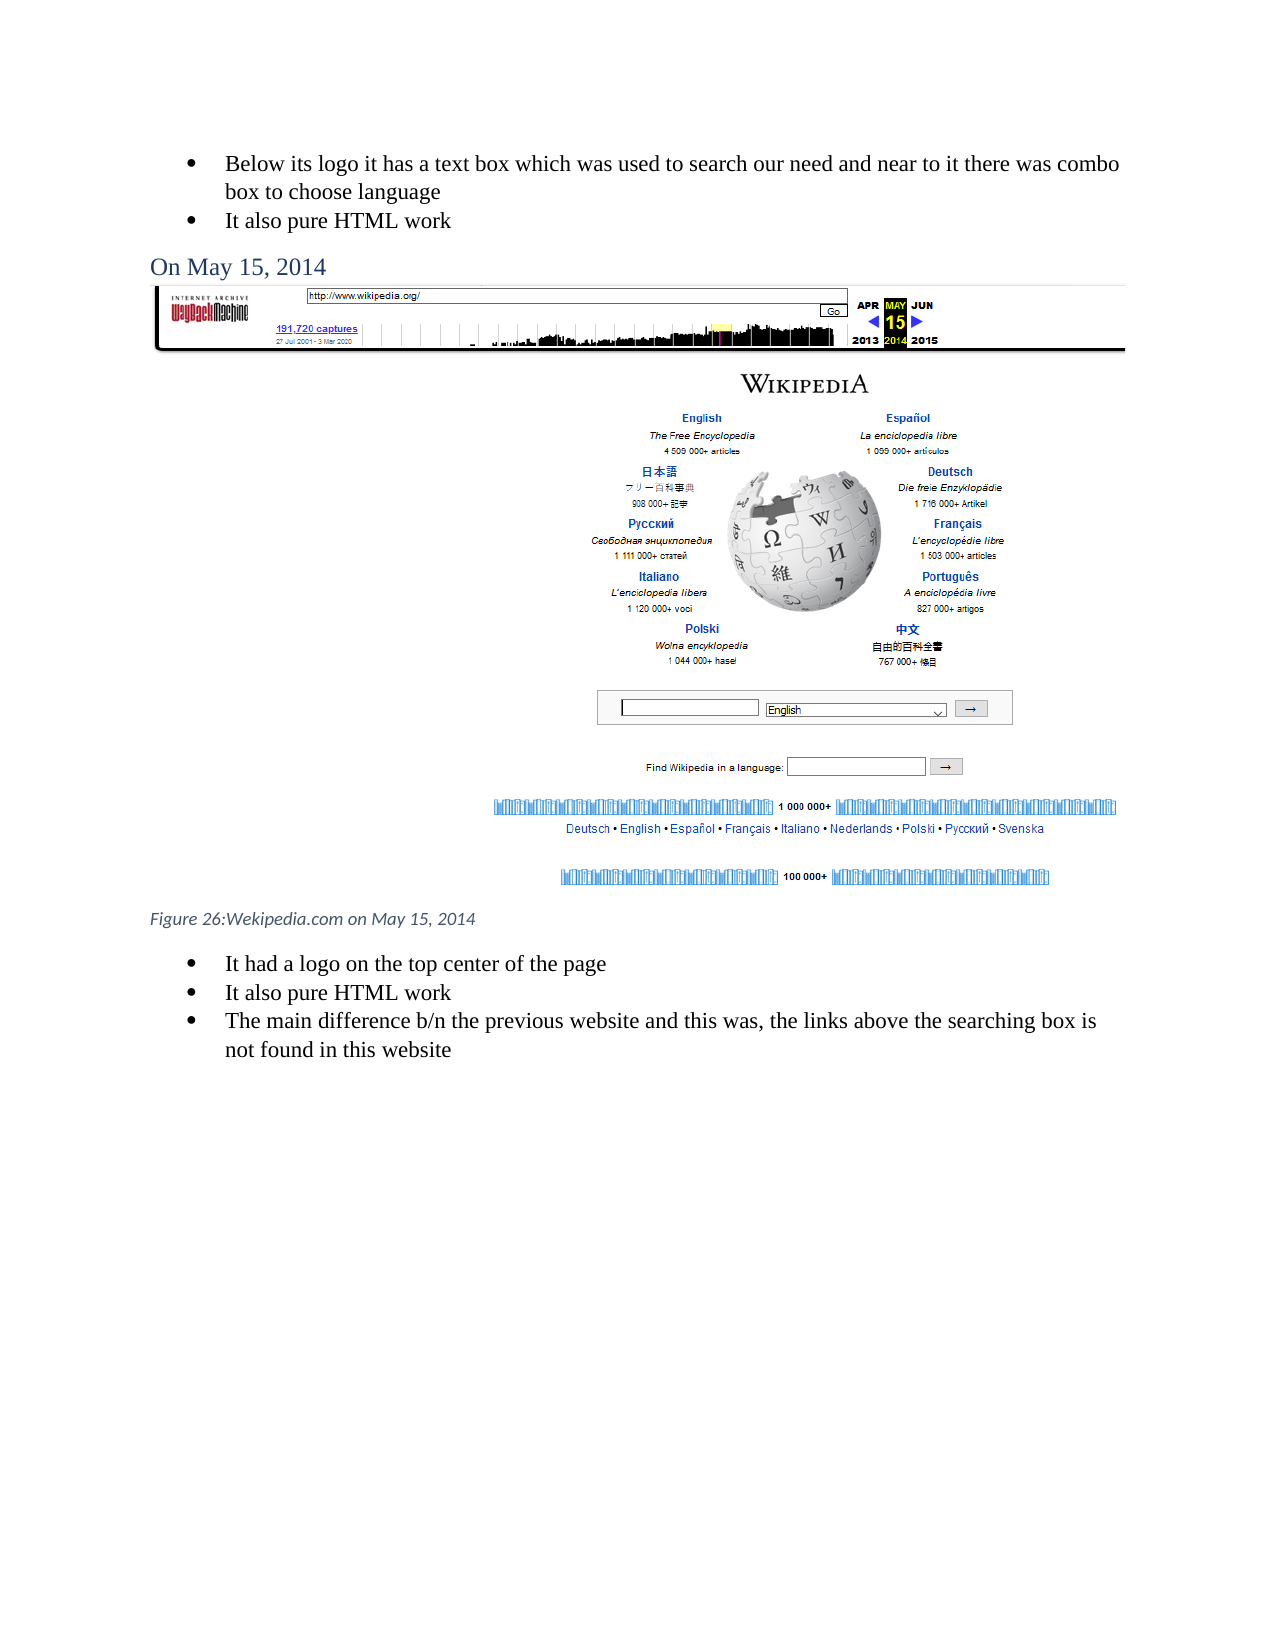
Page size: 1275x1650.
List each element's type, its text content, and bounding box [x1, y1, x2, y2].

text Figure 26:Wekipedia.com on May 15, 2014 [150, 907, 1125, 929]
list It also pure HTML work [187, 207, 1125, 233]
list It had a logo on the top center of the page [187, 950, 1125, 977]
subtitle On May 15, 2014 [150, 252, 1125, 281]
picture [150, 283, 1125, 888]
list It also pure HTML work [187, 979, 1125, 1005]
list The main difference b/n the previous website and this was, the links above the searching box is not found in this website [187, 1007, 1125, 1062]
list Below its logo it has a text box which was used to search our need and near to it there was combo box to choose language [187, 150, 1125, 205]
